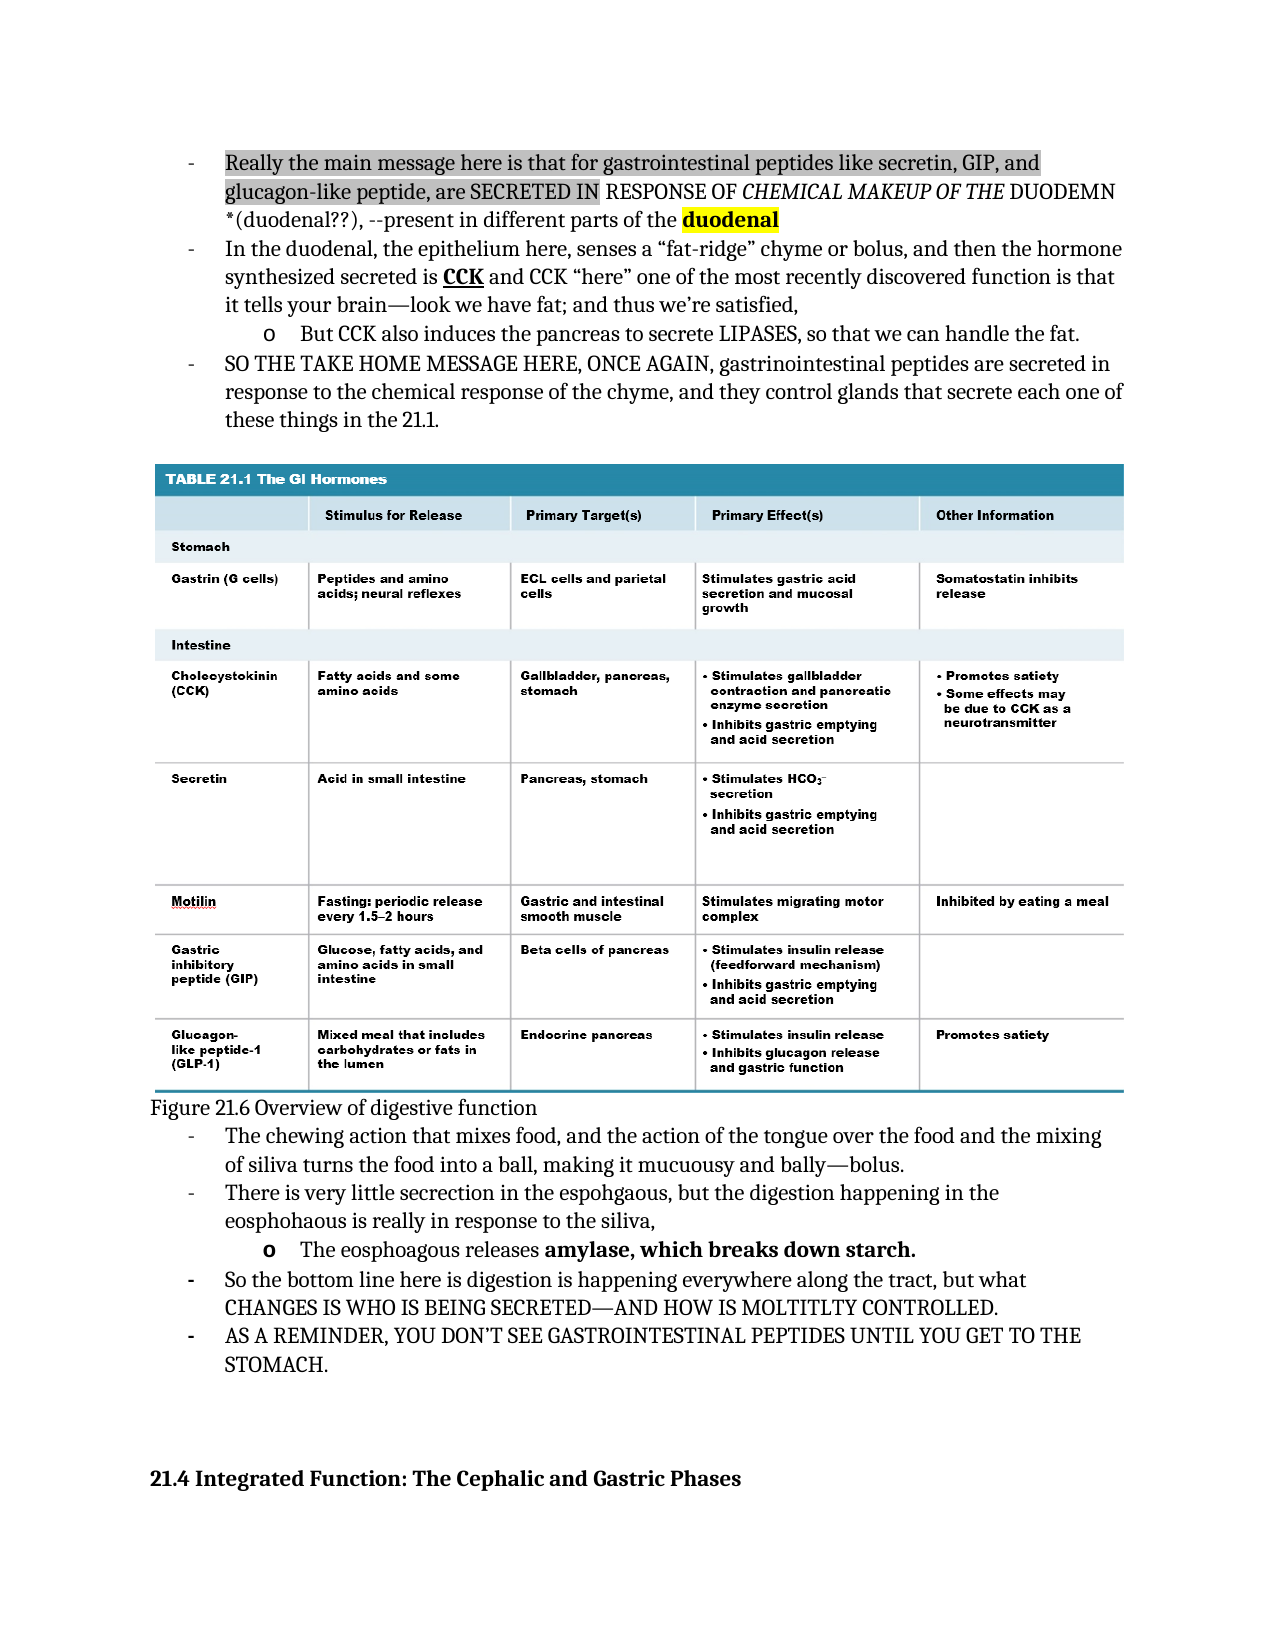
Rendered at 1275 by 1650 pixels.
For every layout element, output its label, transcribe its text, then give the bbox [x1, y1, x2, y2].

list AS A REMINDER, YOU DON’T SEE GASTROINTESTINAL PEPTIDES UNTIL YOU GET TO THE STOMACH. [187, 1323, 1125, 1378]
picture [150, 464, 1125, 1093]
list Really the main message here is that for gastrointestinal peptides like secretin, GIP, and glucagon-like peptide, are SECRETED IN RESPONSE OF CHEMICAL MAKEUP OF THE DUODEMN *(duodenal??), --present in different parts of the duodenal [187, 150, 1125, 233]
list But CCK also induces the pancreas to secrete LIPASES, so that we can handle the fat. [262, 321, 1125, 348]
list SO THE TAKE HOME MESSAGE HERE, ONCE AGAIN, gastrinointestinal peptides are secreted in response to the chemical response of the chyme, and they control glands that secrete each one of these things in the 21.1. [187, 350, 1125, 433]
list The eosphoagous releases amylase, which breaks down starch. [262, 1237, 1125, 1264]
text 21.4 Integrated Function: The Cephalic and Gastric Phases [150, 1465, 1125, 1492]
list In the duodenal, the epithelium here, senses a “fat-ridge” chyme or bolus, and then the hormone synthesized secreted is CCK and CCK “here” one of the most recently discovered function is that it tells your brain—look we have fat; and thus we’re satisfied, [187, 235, 1125, 318]
list The chewing action that mixes food, and the action of the tongue over the food and the mixing of siliva turns the food into a ball, making it mucuousy and bally—bolus. [187, 1123, 1125, 1178]
text Figure 21.6 Overview of digestive function [150, 1094, 1125, 1121]
list There is very little secrection in the espohgaous, but the digestion happening in the eosphohaous is really in response to the siliva, [187, 1180, 1125, 1234]
list So the bottom line here is digestion is happening everywhere along the tract, but what CHANGES IS WHO IS BEING SECRETED—AND HOW IS MOLTITLTY CONTROLLED. [187, 1266, 1125, 1321]
